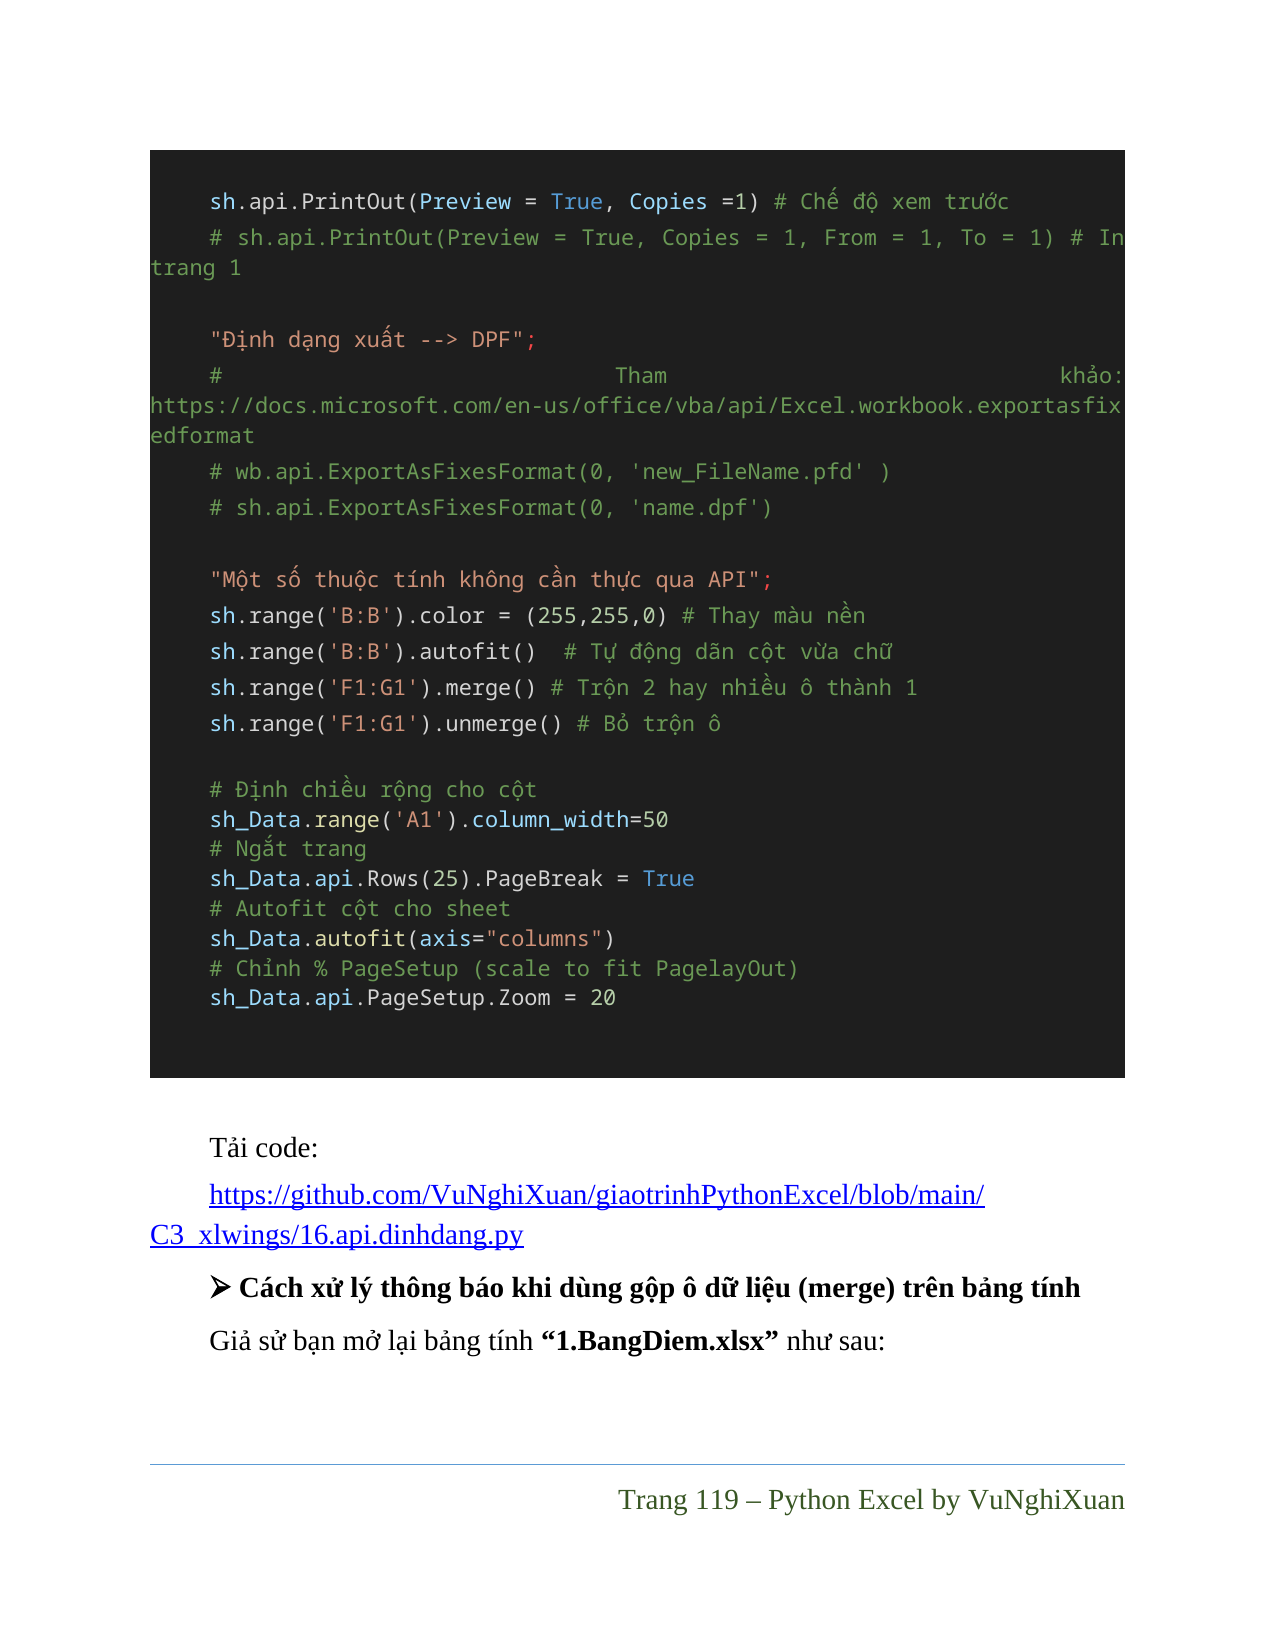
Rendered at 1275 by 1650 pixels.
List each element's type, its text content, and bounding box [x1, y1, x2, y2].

text sh.range('F1:G1').unmerge() # Bỏ trộn ô [150, 708, 1125, 738]
text # Ngắt trang [150, 833, 1125, 863]
text sh_Data.autofit(axis="columns") [150, 923, 1125, 952]
text # sh.api.PrintOut(Preview = True, Copies = 1, From = 1, To = 1) # In trang 1 [150, 222, 1125, 282]
text # Định chiều rộng cho cột [150, 774, 1125, 803]
text sh_Data.range('A1').column_width=50 [150, 803, 1125, 833]
text sh.range('B:B').autofit() # Tự động dãn cột vừa chữ [150, 636, 1125, 666]
list Cách xử lý thông báo khi dùng gộp ô dữ liệu (merge) trên bảng tính [209, 1270, 1125, 1304]
text sh.range('F1:G1').merge() # Trộn 2 hay nhiều ô thành 1 [150, 672, 1125, 702]
text # Autofit cột cho sheet [150, 893, 1125, 923]
text sh_Data.api.Rows(25).PageBreak = True [150, 863, 1125, 893]
text "Định dạng xuất --> DPF"; [150, 324, 1125, 354]
text sh.api.PrintOut(Preview = True, Copies =1) # Chế độ xem trước [150, 186, 1125, 216]
text Giả sử bạn mở lại bảng tính “1.BangDiem.xlsx” như sau: [150, 1323, 1125, 1356]
text Tải code: [150, 1131, 1125, 1164]
text # Chỉnh % PageSetup (scale to fit PagelayOut) [150, 952, 1125, 982]
text sh_Data.api.PageSetup.Zoom = 20 [150, 982, 1125, 1012]
text "Một số thuộc tính không cần thực qua API"; [150, 564, 1125, 593]
text # wb.api.ExportAsFixesFormat(0, 'new_FileName.pfd' ) [150, 456, 1125, 485]
text sh.range('B:B').color = (255,255,0) # Thay màu nền [150, 600, 1125, 629]
text # sh.api.ExportAsFixesFormat(0, 'name.dpf') [150, 492, 1125, 521]
text https://github.com/VuNghiXuan/giaotrinhPythonExcel/blob/main/C3_xlwings/16.api.dinhdang.py [150, 1177, 1125, 1251]
text # Tham khảo: https://docs.microsoft.com/en-us/office/vba/api/Excel.workbook.exportasfixedformat [150, 360, 1125, 449]
